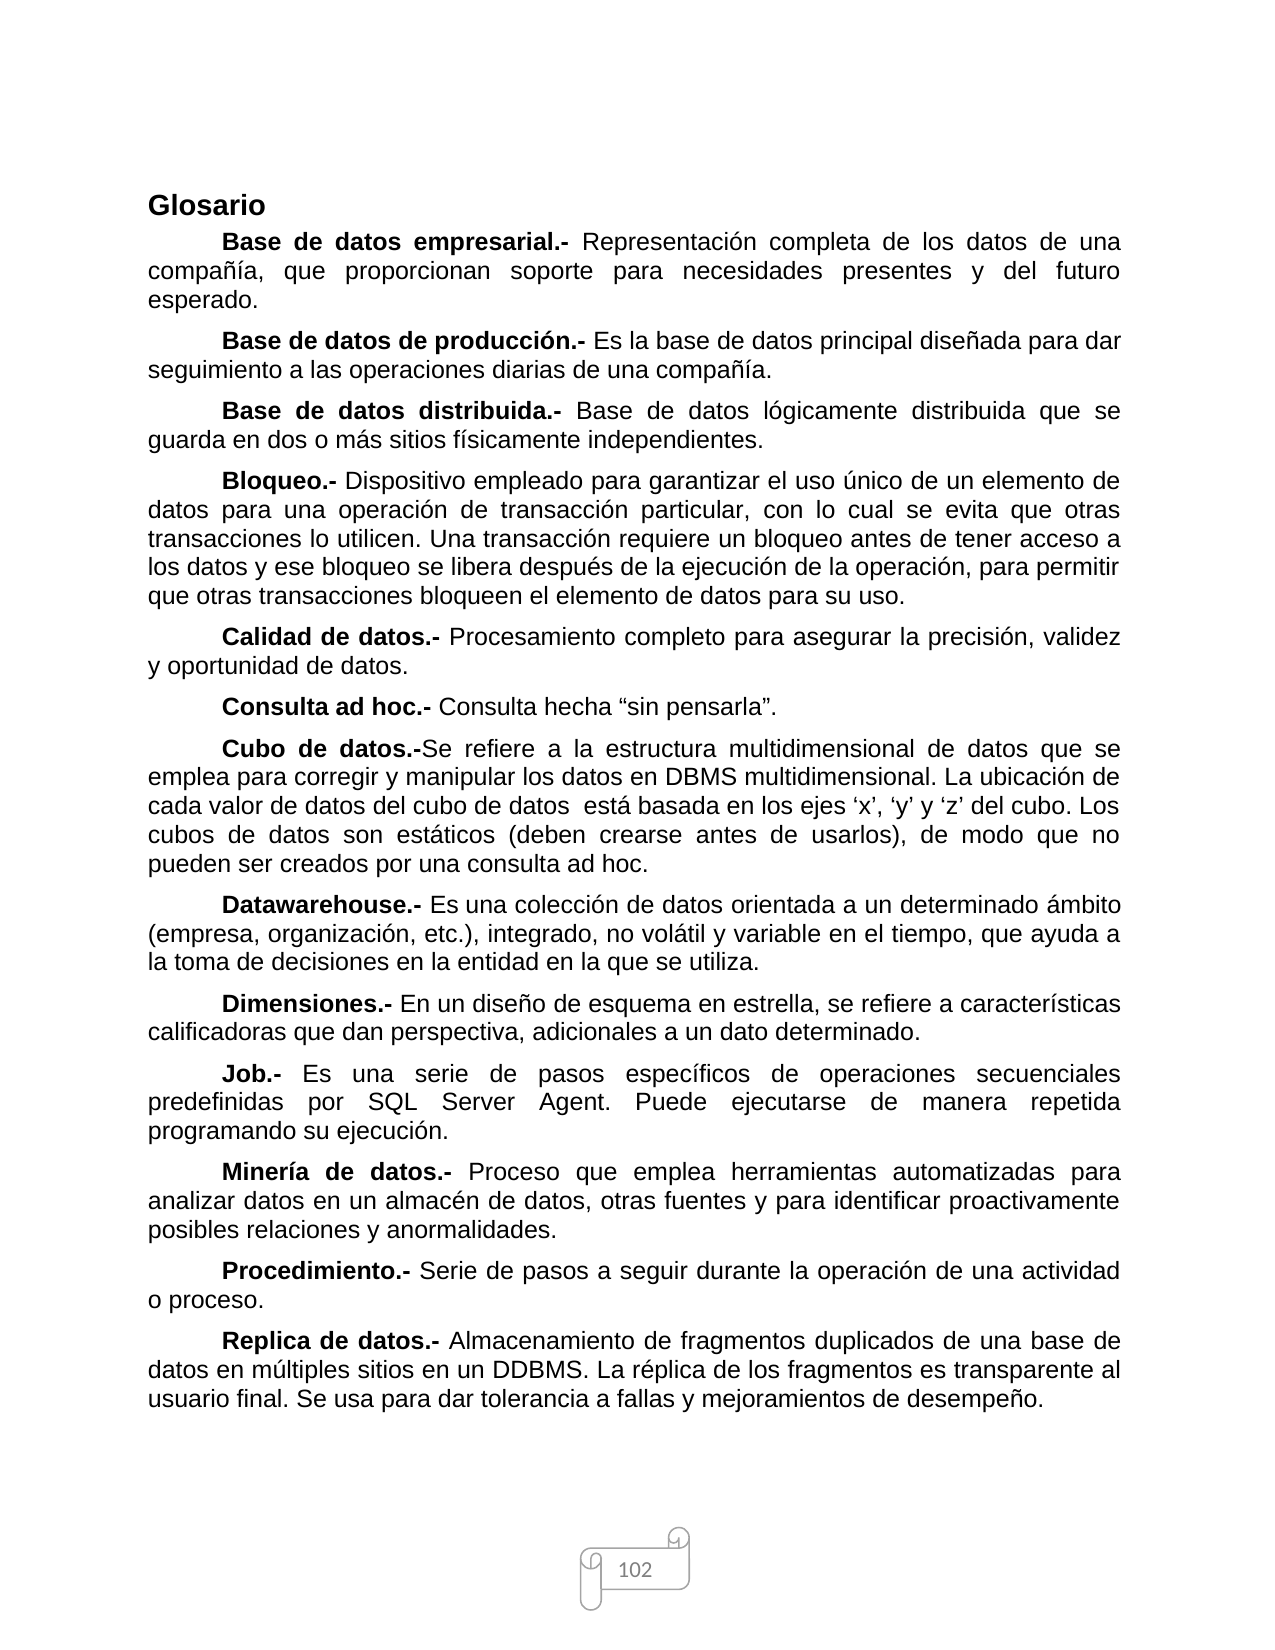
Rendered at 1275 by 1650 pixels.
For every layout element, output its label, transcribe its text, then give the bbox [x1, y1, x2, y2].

text Bloqueo.- Dispositivo empleado para garantizar el uso único de un elemento de datos para una operación de transacción particular, con lo cual se evita que otras transacciones lo utilicen. Una transacción requiere un bloqueo antes de tener acceso a los datos y ese bloqueo se libera después de la ejecución de la operación, para permitir que otras transacciones bloqueen el elemento de datos para su uso. [148, 466, 1122, 610]
text Datawarehouse.- Es una colección de datos orientada a un determinado ámbito (empresa, organización, etc.), integrado, no volátil y variable en el tiempo, que ayuda a la toma de decisiones en la entidad en la que se utiliza. [148, 890, 1122, 976]
text Base de datos empresarial.- Representación completa de los datos de una compañía, que proporcionan soporte para necesidades presentes y del futuro esperado. [148, 227, 1122, 313]
subtitle Glosario [148, 187, 1122, 221]
text Calidad de datos.- Procesamiento completo para asegurar la precisión, validez y oportunidad de datos. [148, 622, 1122, 680]
text Replica de datos.- Almacenamiento de fragmentos duplicados de una base de datos en múltiples sitios en un DDBMS. La réplica de los fragmentos es transparente al usuario final. Se usa para dar tolerancia a fallas y mejoramientos de desempeño. [148, 1326, 1122, 1412]
text Base de datos de producción.- Es la base de datos principal diseñada para dar seguimiento a las operaciones diarias de una compañía. [148, 326, 1122, 383]
text Procedimiento.- Serie de pasos a seguir durante la operación de una actividad o proceso. [148, 1256, 1122, 1313]
text Minería de datos.- Proceso que emplea herramientas automatizadas para analizar datos en un almacén de datos, otras fuentes y para identificar proactivamente posibles relaciones y anormalidades. [148, 1157, 1122, 1243]
text Base de datos distribuida.- Base de datos lógicamente distribuida que se guarda en dos o más sitios físicamente independientes. [148, 396, 1122, 453]
text Dimensiones.- En un diseño de esquema en estrella, se refiere a características calificadoras que dan perspectiva, adicionales a un dato determinado. [148, 988, 1122, 1046]
text Cubo de datos.-Se refiere a la estructura multidimensional de datos que se emplea para corregir y manipular los datos en DBMS multidimensional. La ubicación de cada valor de datos del cubo de datos está basada en los ejes ‘x’, ‘y’ y ‘z’ del cubo. Los cubos de datos son estáticos (deben crearse antes de usarlos), de modo que no pueden ser creados por una consulta ad hoc. [148, 733, 1122, 877]
text Job.- Es una serie de pasos específicos de operaciones secuenciales predefinidas por SQL Server Agent. Puede ejecutarse de manera repetida programando su ejecución. [148, 1058, 1122, 1145]
text Consulta ad hoc.- Consulta hecha “sin pensarla”. [148, 692, 1122, 721]
